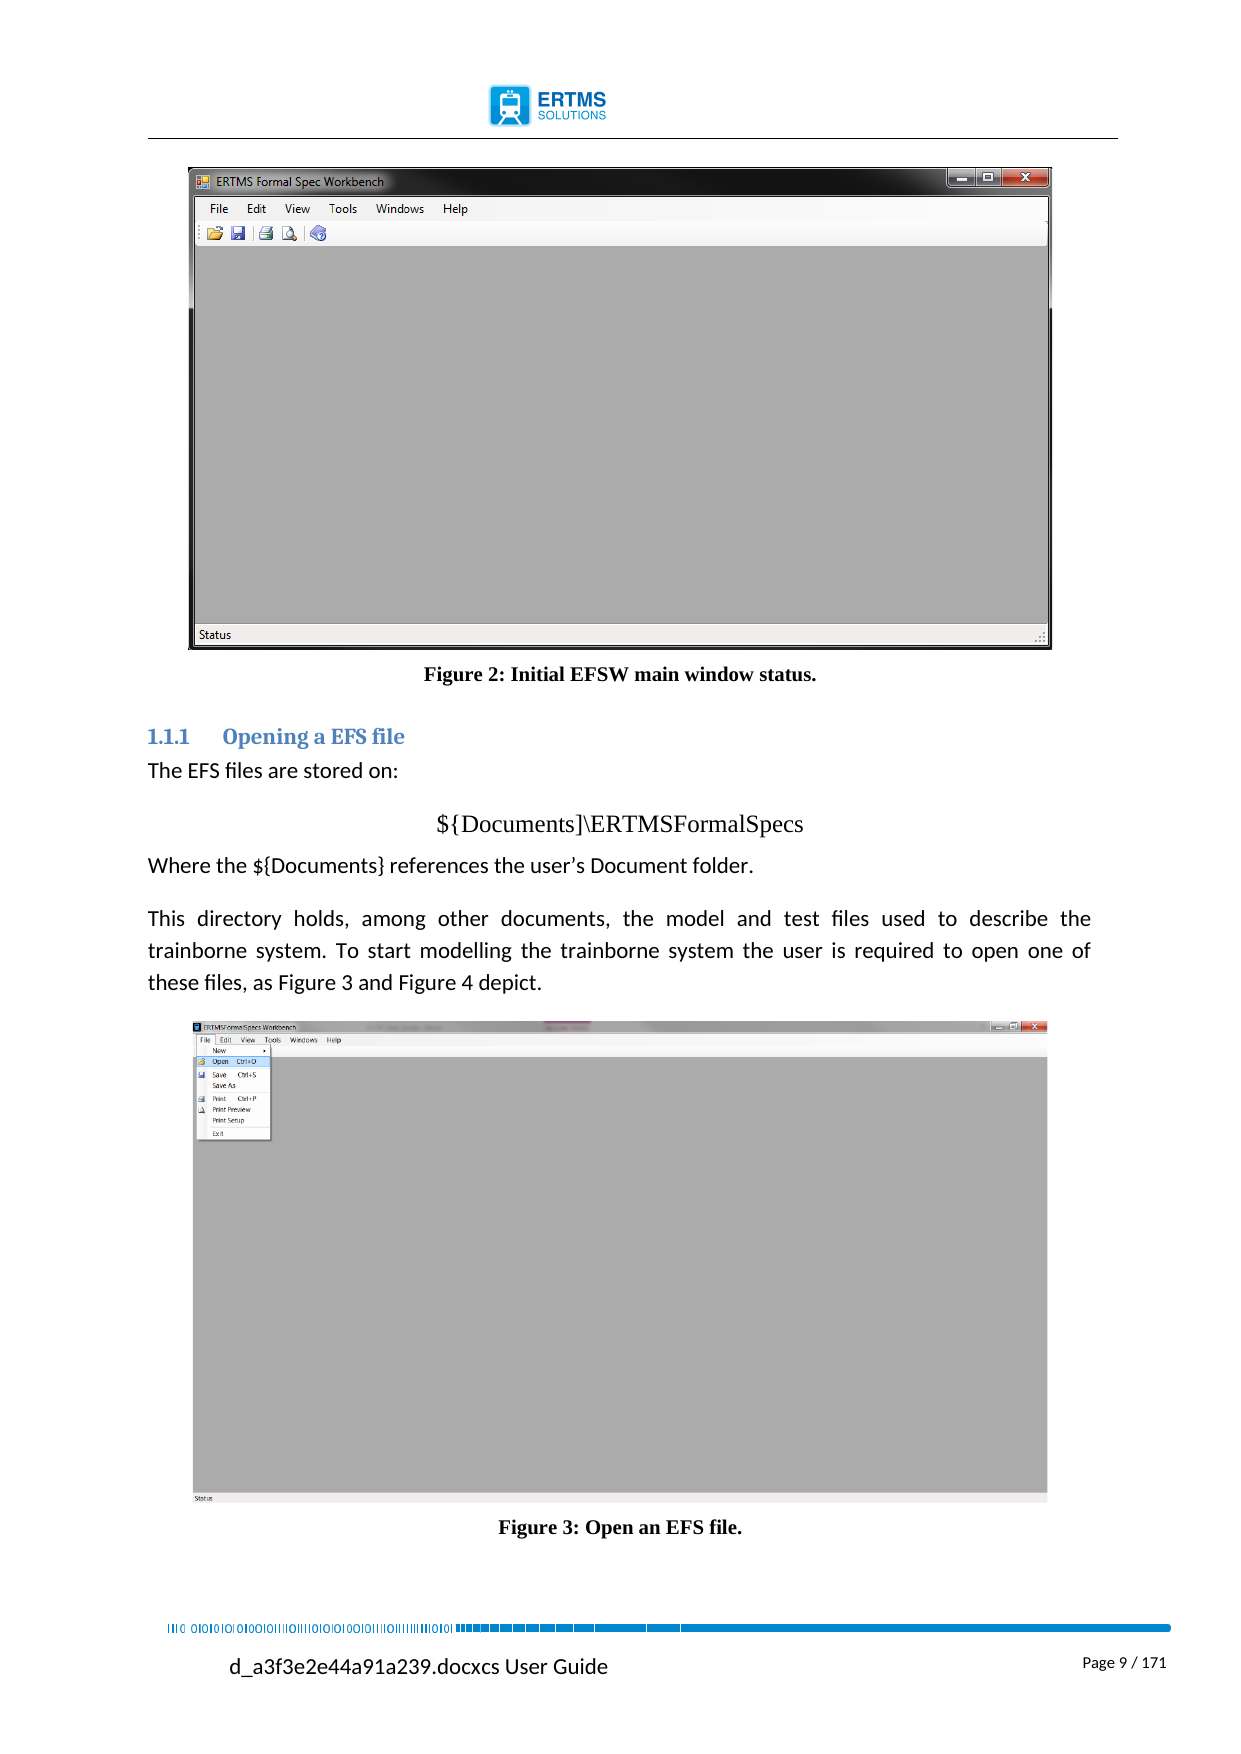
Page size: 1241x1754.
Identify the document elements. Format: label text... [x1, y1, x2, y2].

text Figure 3: Open an EFS file. [148, 1515, 1093, 1539]
text The EFS files are stored on: [148, 757, 1093, 784]
picture [188, 167, 1053, 650]
text Figure 2: Initial EFSW main window status. [148, 662, 1093, 686]
text Where the ${Documents} references the user’s Document folder. [148, 851, 1093, 879]
picture [477, 73, 617, 138]
text This directory holds, among other documents, the model and test files used to describe the trainborne system. To start modelling the trainborne system the user is required to open one of these files, as Figure 3 and Figure 4 depict. [148, 904, 1093, 996]
text ${Documents]\ERTMSFormalSpecs [148, 809, 1093, 838]
picture [192, 1021, 1048, 1503]
picture [167, 1624, 1171, 1633]
subtitle Opening a EFS file [148, 724, 1093, 750]
